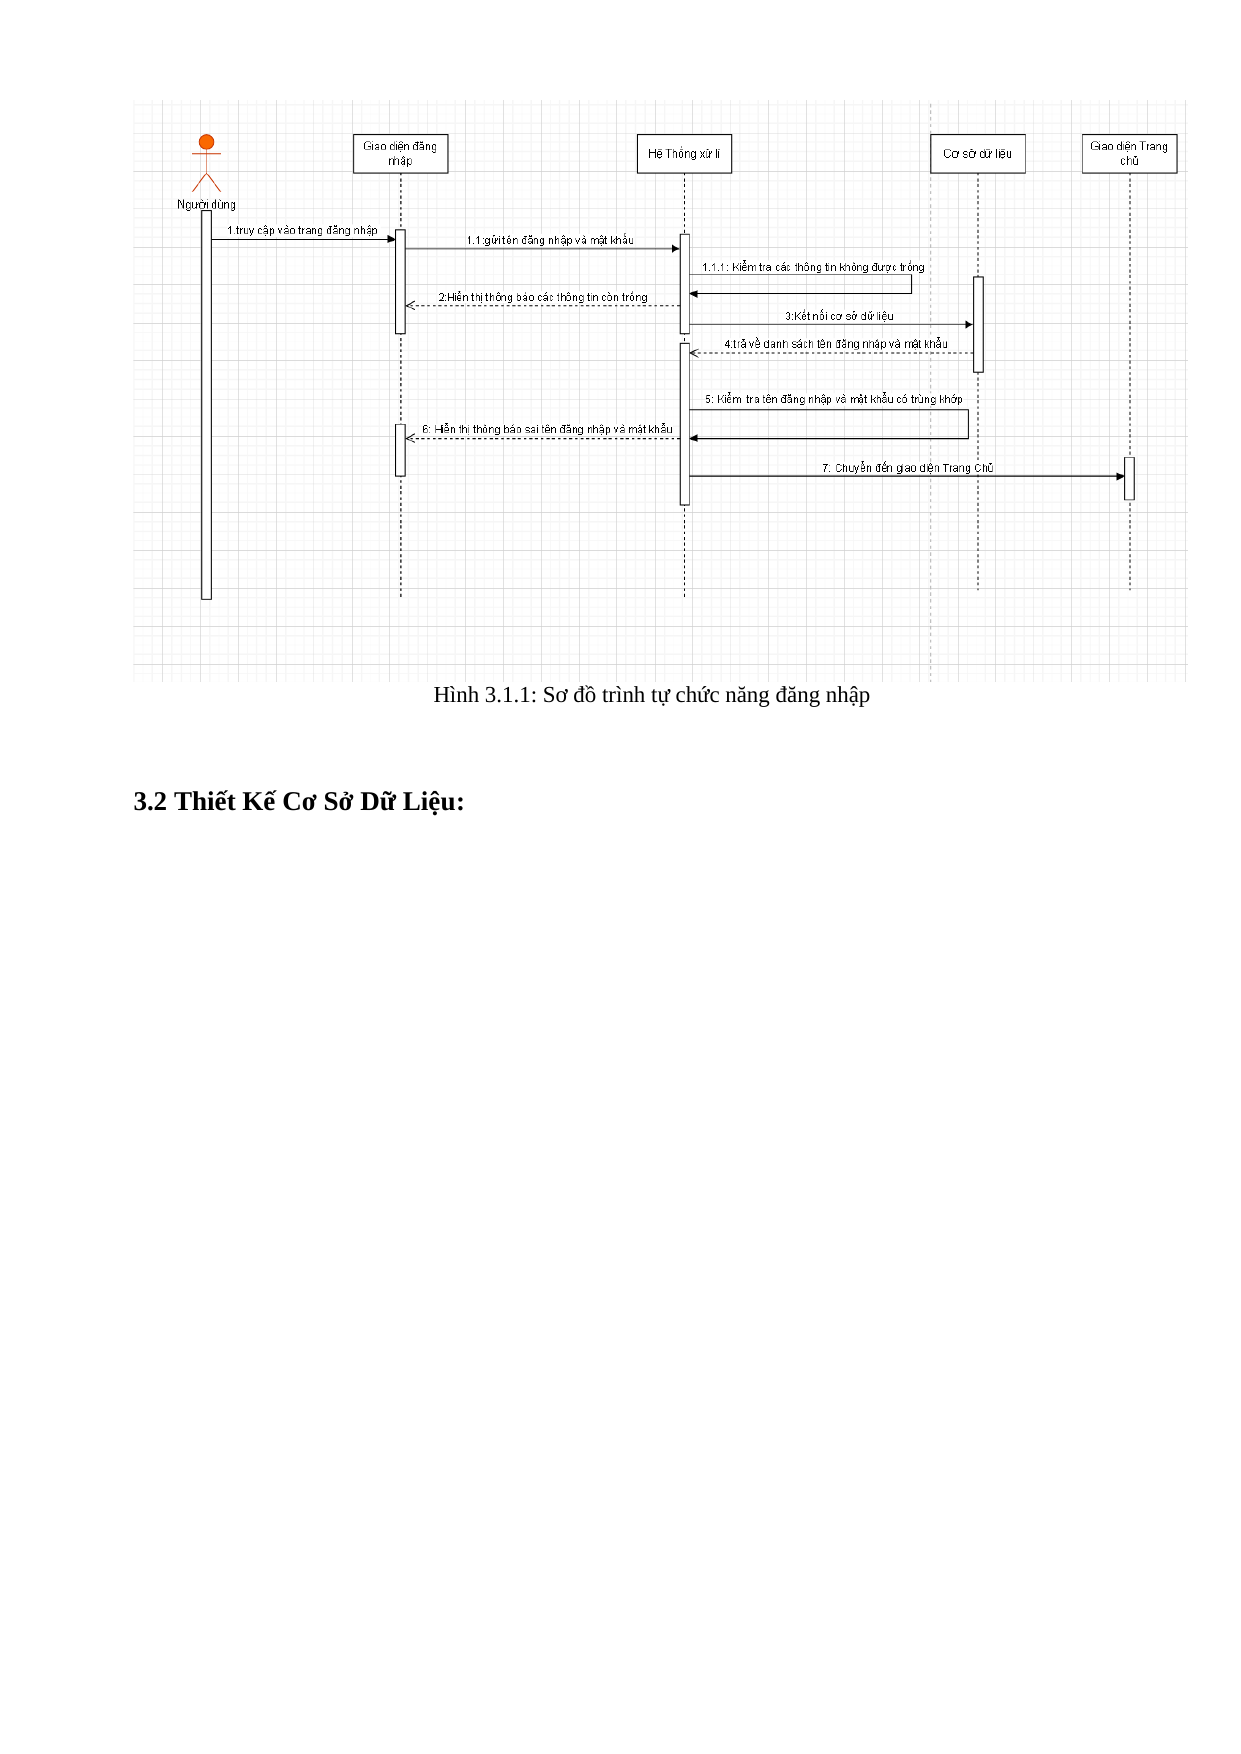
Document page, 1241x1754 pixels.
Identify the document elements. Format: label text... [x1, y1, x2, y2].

subtitle 3.2 Thiết Kế Cơ Sở Dữ Liệu: [133, 785, 1188, 817]
picture [133, 100, 1188, 682]
text Hình 3.1.1: Sơ đồ trình tự chức năng đăng nhập [358, 682, 1188, 708]
